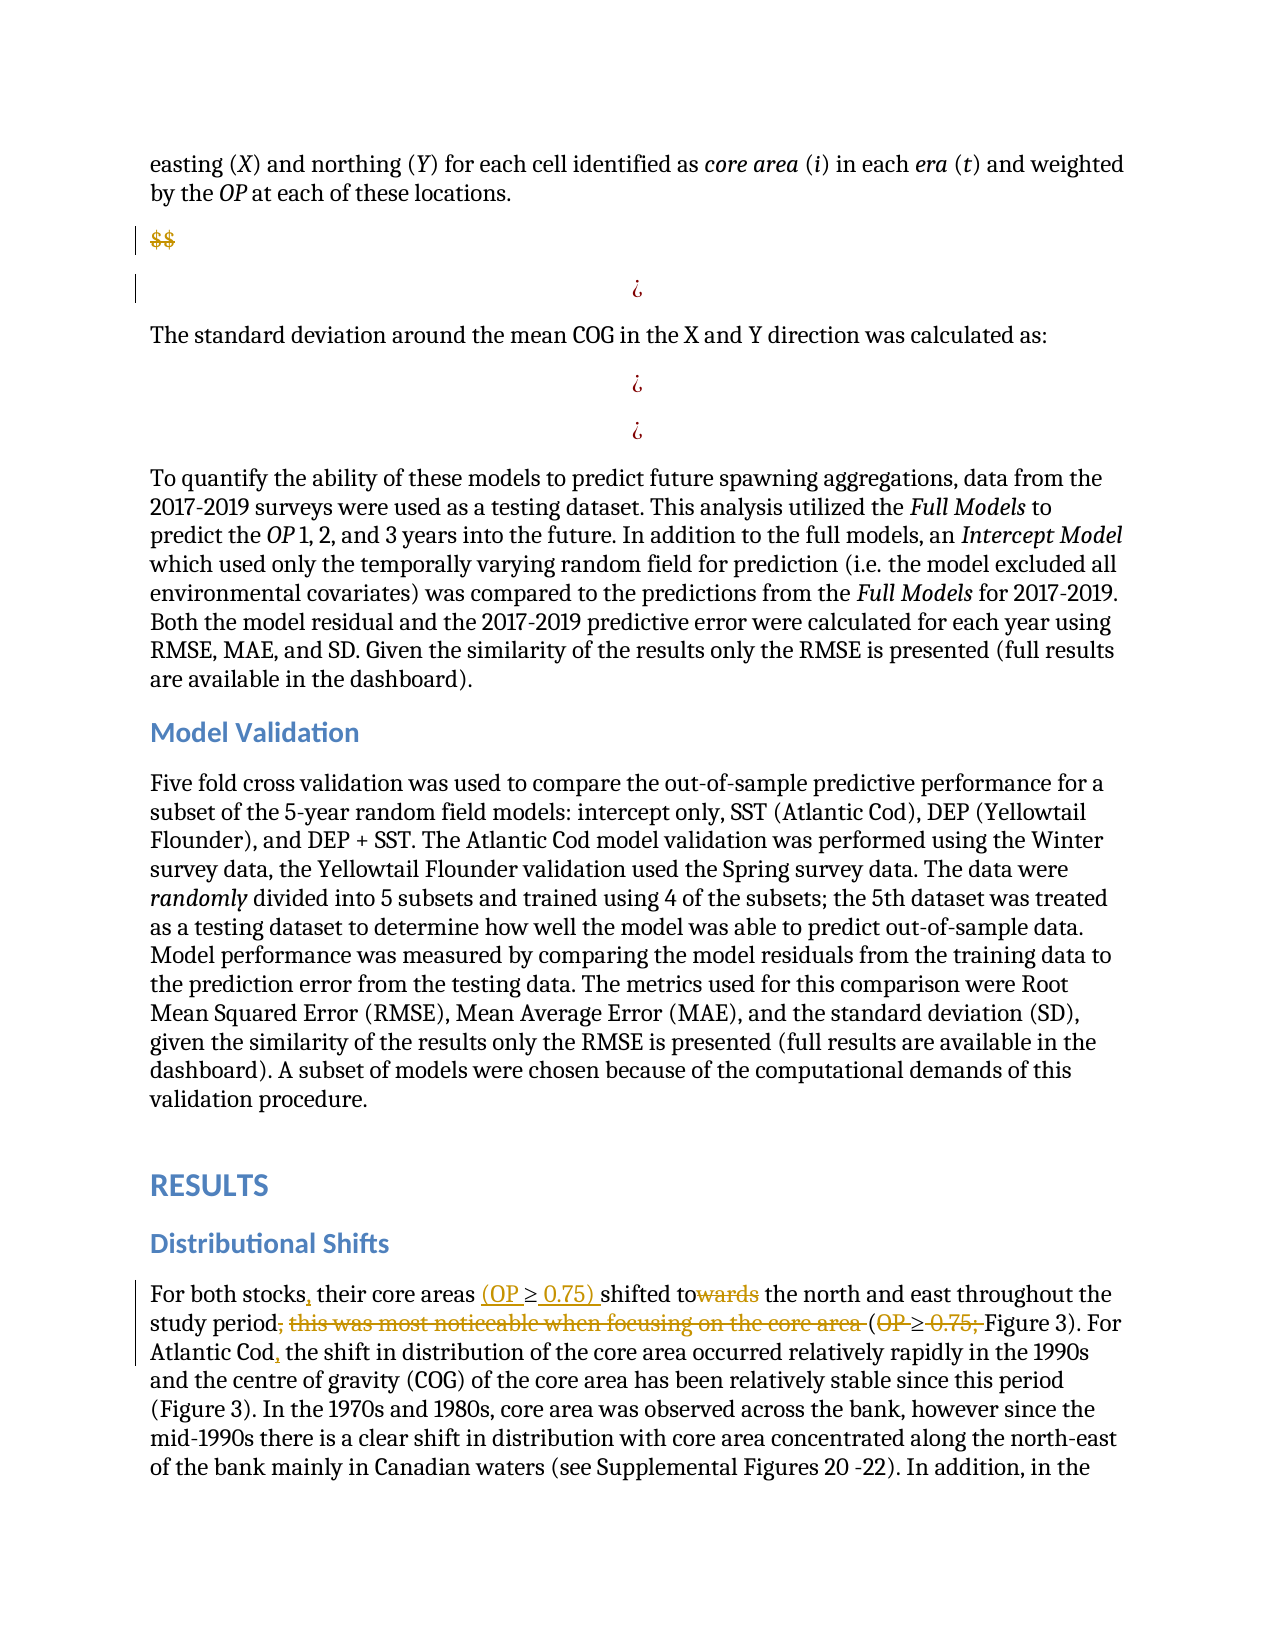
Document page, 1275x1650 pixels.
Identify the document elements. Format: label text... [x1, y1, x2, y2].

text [150, 150, 1125, 207]
subtitle Distributional Shifts [150, 1226, 1125, 1261]
text Five fold cross validation was used to compare the out-of-sample predictive performance for a subset of the 5-year random field models: intercept only, SST (Atlantic Cod), DEP (Yellowtail Flounder), and DEP + SST. The Atlantic Cod model validation was performed using the Winter survey data, the Yellowtail Flounder validation used the Spring survey data. The data were randomly divided into 5 subsets and trained using 4 of the subsets; the 5th dataset was treated as a testing dataset to determine how well the model was able to predict out-of-sample data. Model performance was measured by comparing the model residuals from the training data to the prediction error from the testing data. The metrics used for this comparison were Root Mean Squared Error (RMSE), Mean Average Error (MAE), and the standard deviation (SD), given the similarity of the results only the RMSE is presented (full results are available in the dashboard). A subset of models were chosen because of the computational demands of this validation procedure. [150, 769, 1125, 1114]
text The standard deviation around the mean COG in the X and Y direction was calculated as: [150, 321, 1125, 350]
text To quantify the ability of these models to predict future spawning aggregations, data from the 2017-2019 surveys were used as a testing dataset. This analysis utilized the Full Models to predict the OP 1, 2, and 3 years into the future. In addition to the full models, an Intercept Model which used only the temporally varying random field for prediction (i.e. the model excluded all environmental covariates) was compared to the predictions from the Full Models for 2017-2019. Both the model residual and the 2017-2019 predictive error were calculated for each year using RMSE, MAE, and SD. Given the similarity of the results only the RMSE is presented (full results are available in the dashboard). [150, 464, 1125, 694]
subtitle Model Validation [150, 714, 1125, 750]
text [150, 1280, 1125, 1481]
subtitle RESULTS [150, 1164, 1125, 1205]
